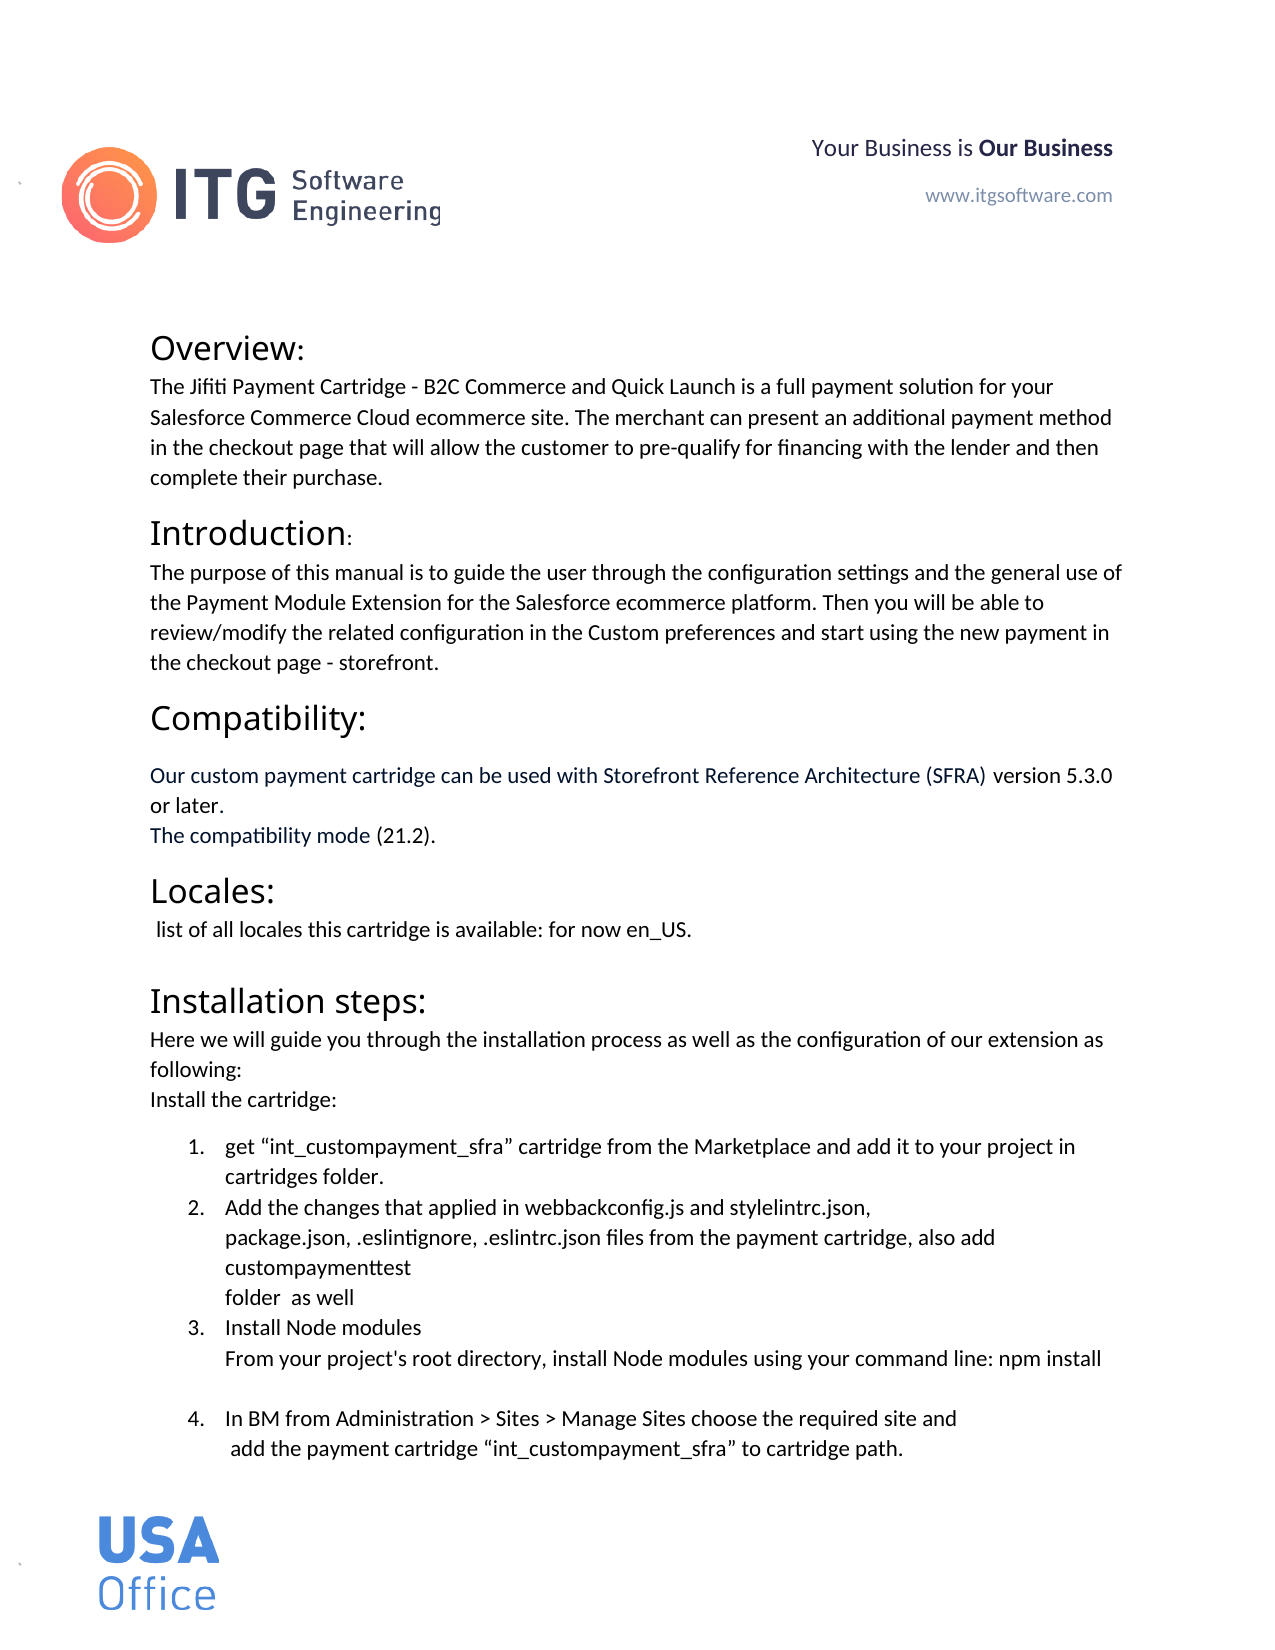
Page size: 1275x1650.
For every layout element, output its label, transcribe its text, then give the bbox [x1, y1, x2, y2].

text Our custom payment cartridge can be used with Storefront Reference Architecture (SFRA) version 5.3.0 or later. The compatibility mode (21.2). [150, 761, 1125, 849]
list Install Node modules [187, 1313, 1125, 1342]
text Introduction: The purpose of this manual is to guide the user through the configuration settings and the general use of the Payment Module Extension for the Salesforce ecommerce platform. Then you will be able to review/modify the related configuration in the Custom preferences and start using the new payment in the checkout page - storefront. [150, 510, 1125, 676]
list Add the changes that applied in webbackconfig.js and stylelintrc.json, package.json, .eslintignore, .eslintrc.json files from the payment cartridge, also add custompaymenttest folder as well [187, 1193, 1125, 1311]
picture [99, 1516, 219, 1610]
list From your project's root directory, install Node modules using your command line: npm install [225, 1344, 1125, 1372]
text Compatibility: [150, 695, 1125, 741]
list get “int_custompayment_sfra” cartridge from the Marketplace and add it to your project in cartridges folder. [187, 1132, 1125, 1191]
text Overview: The Jifiti Payment Cartridge - B2C Commerce and Quick Launch is a full payment solution for your Salesforce Commerce Cloud ecommerce site. The merchant can present an additional payment method in the checkout page that will allow the customer to pre-qualify for financing with the lender and then complete their purchase. [150, 325, 1125, 491]
text Locales: list of all locales this cartridge is available: for now en_US. Installation steps: Here we will guide you through the installation process as well as the configuration of our extension as following: Install the cartridge: [150, 868, 1125, 1113]
list In BM from Administration > Sites > Manage Sites choose the required site and add the payment cartridge “int_custompayment_sfra” to cartridge path. [187, 1404, 1125, 1462]
picture [61, 147, 440, 243]
